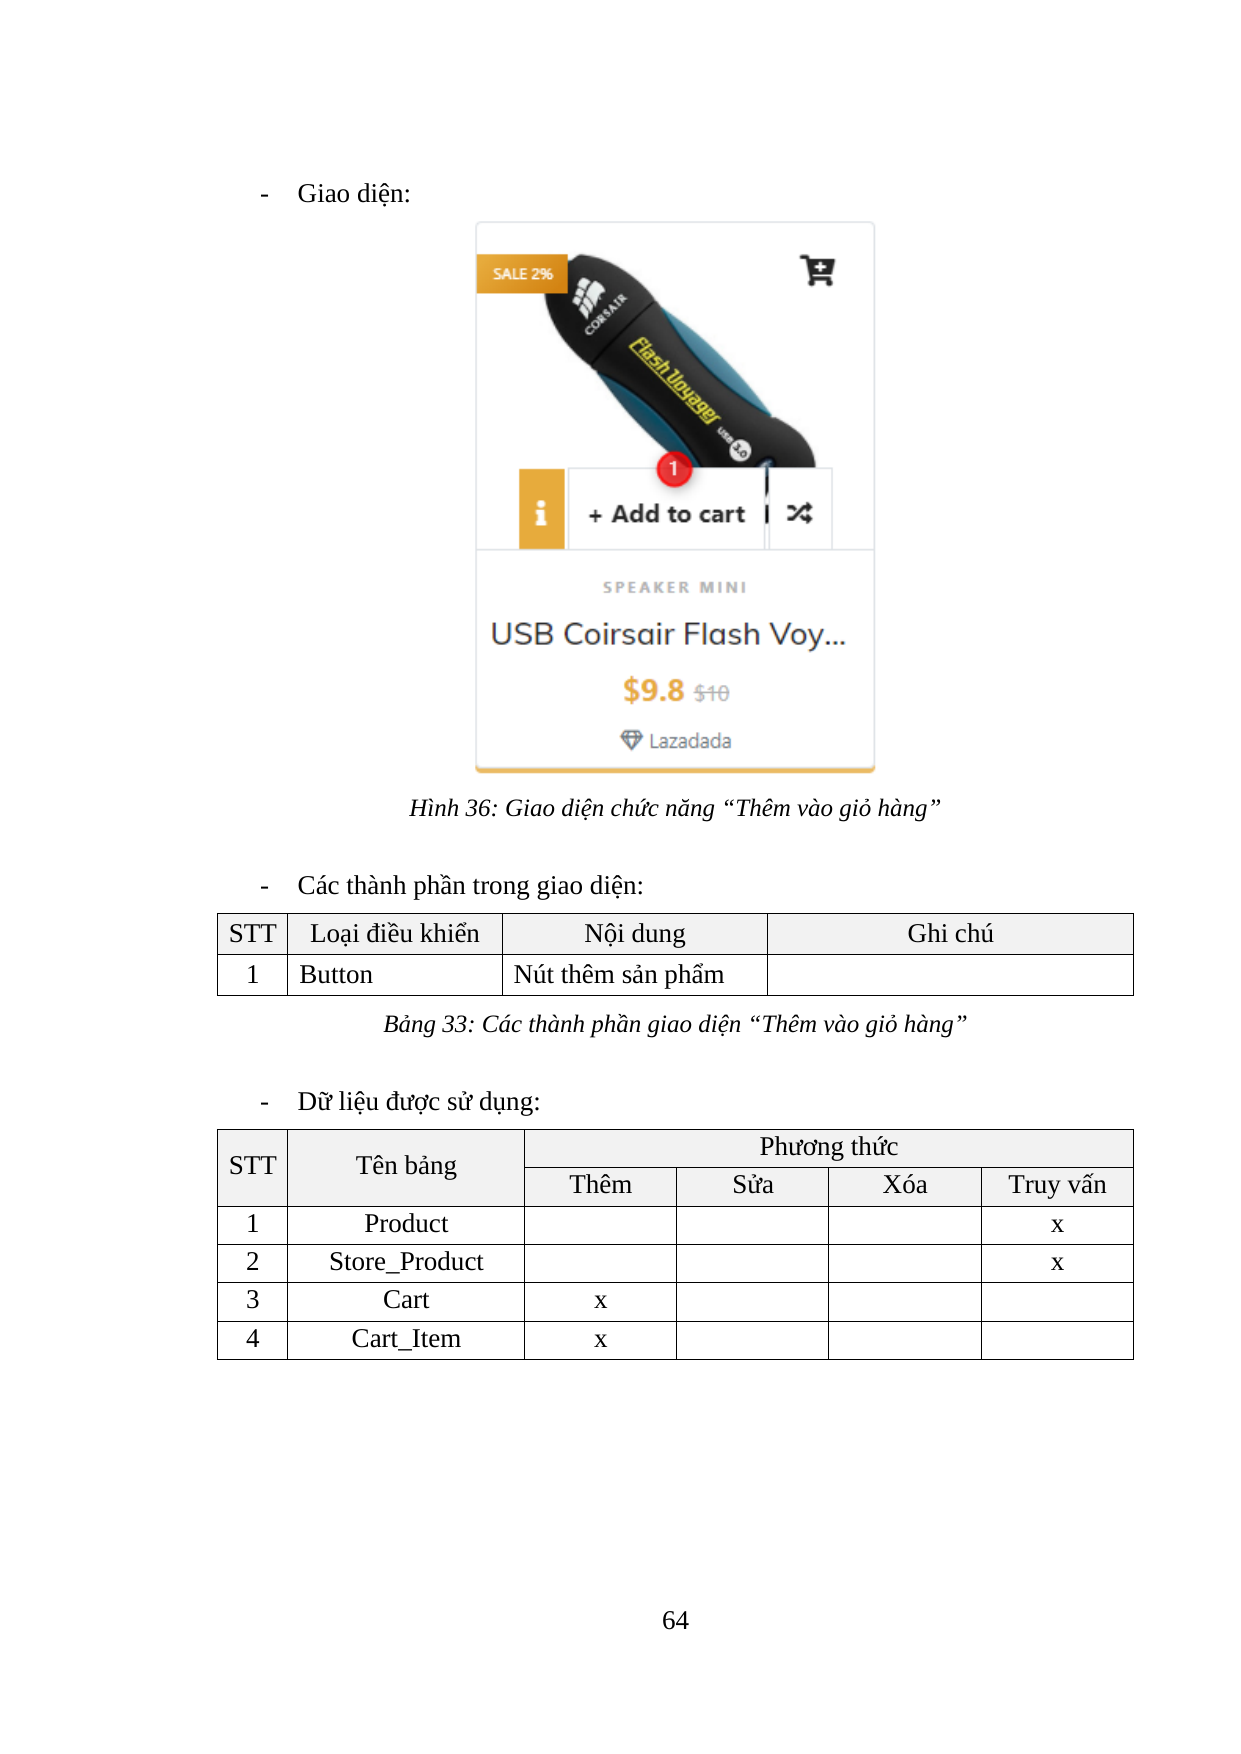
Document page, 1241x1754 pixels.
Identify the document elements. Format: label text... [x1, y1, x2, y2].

table_cell 1 [218, 955, 287, 995]
table_cell x [525, 1283, 676, 1321]
table_cell Cart_Item [288, 1322, 524, 1359]
list Các thành phần trong giao diện: [260, 869, 1122, 901]
table_header STT [218, 914, 287, 954]
table_cell [677, 1207, 828, 1244]
picture [474, 220, 877, 775]
table_header Phương thức [525, 1130, 1133, 1167]
table_cell [829, 1207, 981, 1244]
table_cell [829, 1245, 981, 1282]
table_cell [982, 1283, 1133, 1321]
table_header Tên bảng [288, 1130, 524, 1206]
table_cell 4 [218, 1322, 287, 1359]
table_cell Product [288, 1207, 524, 1244]
table_cell x [525, 1322, 676, 1359]
table_cell x [982, 1245, 1133, 1282]
table_cell [677, 1283, 828, 1321]
table_cell Sửa [677, 1168, 828, 1206]
text Hình 36: Giao diện chức năng “Thêm vào giỏ hàng” [229, 793, 1122, 822]
table_cell [768, 955, 1133, 995]
table_cell Store_Product [288, 1245, 524, 1282]
table_cell Truy vấn [982, 1168, 1133, 1206]
table_cell [982, 1322, 1133, 1359]
table_header STT [218, 1130, 287, 1206]
table_cell Xóa [829, 1168, 981, 1206]
table_cell 3 [218, 1283, 287, 1321]
table_cell 1 [218, 1207, 287, 1244]
list Giao diện: [260, 177, 1122, 208]
table_cell [829, 1283, 981, 1321]
table_cell [677, 1245, 828, 1282]
table_cell Button [288, 955, 502, 995]
table_cell 2 [218, 1245, 287, 1282]
list Dữ liệu được sử dụng: [260, 1085, 1122, 1117]
table_cell Nút thêm sản phẩm [503, 955, 767, 995]
table_cell [525, 1207, 676, 1244]
table_cell Cart [288, 1283, 524, 1321]
table_header Nội dung [503, 914, 767, 954]
table_cell Thêm [525, 1168, 676, 1206]
table_cell x [982, 1207, 1133, 1244]
table_cell [525, 1245, 676, 1282]
text Bảng 33: Các thành phần giao diện “Thêm vào giỏ hàng” [229, 1009, 1122, 1038]
table_cell [677, 1322, 828, 1359]
table_header Ghi chú [768, 914, 1133, 954]
table_header Loại điều khiển [288, 914, 502, 954]
table_cell [829, 1322, 981, 1359]
